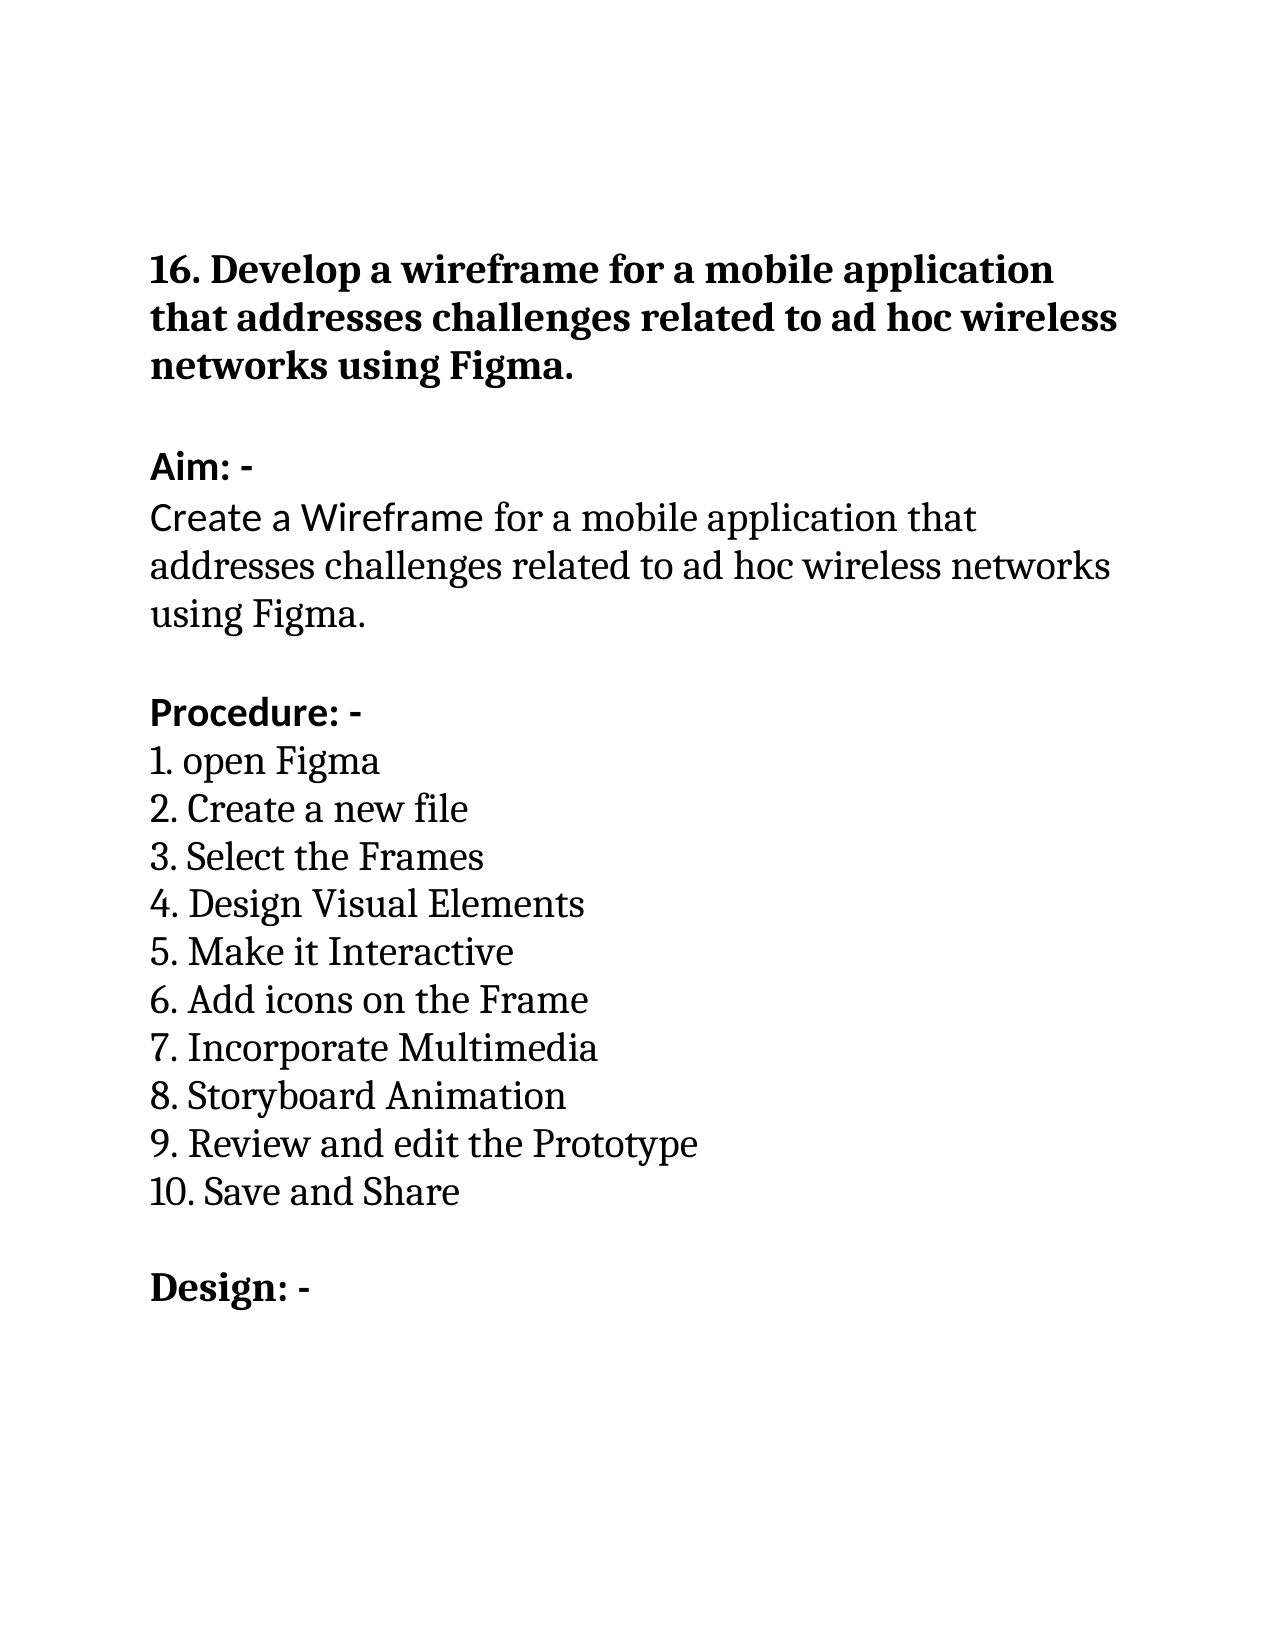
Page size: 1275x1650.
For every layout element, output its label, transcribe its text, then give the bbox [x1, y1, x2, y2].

text 1. open Figma [150, 737, 1125, 784]
text 5. Make it Interactive [150, 928, 1125, 976]
text 7. Incorporate Multimedia [150, 1024, 1125, 1072]
text 4. Design Visual Elements [150, 880, 1125, 928]
text 8. Storyboard Animation [150, 1072, 1125, 1120]
text Procedure: - [150, 686, 1125, 737]
text 3. Select the Frames [150, 832, 1125, 880]
text Design: - [150, 1264, 1125, 1312]
text 6. Add icons on the Frame [150, 976, 1125, 1024]
text Aim: - [150, 440, 1125, 491]
text 10. Save and Share [150, 1168, 1125, 1216]
text 16. Develop a wireframe for a mobile application that addresses challenges related to ad hoc wireless networks using Figma. [150, 246, 1125, 389]
text Create a Wireframe for a mobile application that addresses challenges related to ad hoc wireless networks using Figma. [150, 491, 1125, 638]
text 9. Review and edit the Prototype [150, 1120, 1125, 1168]
text 2. Create a new file [150, 784, 1125, 832]
